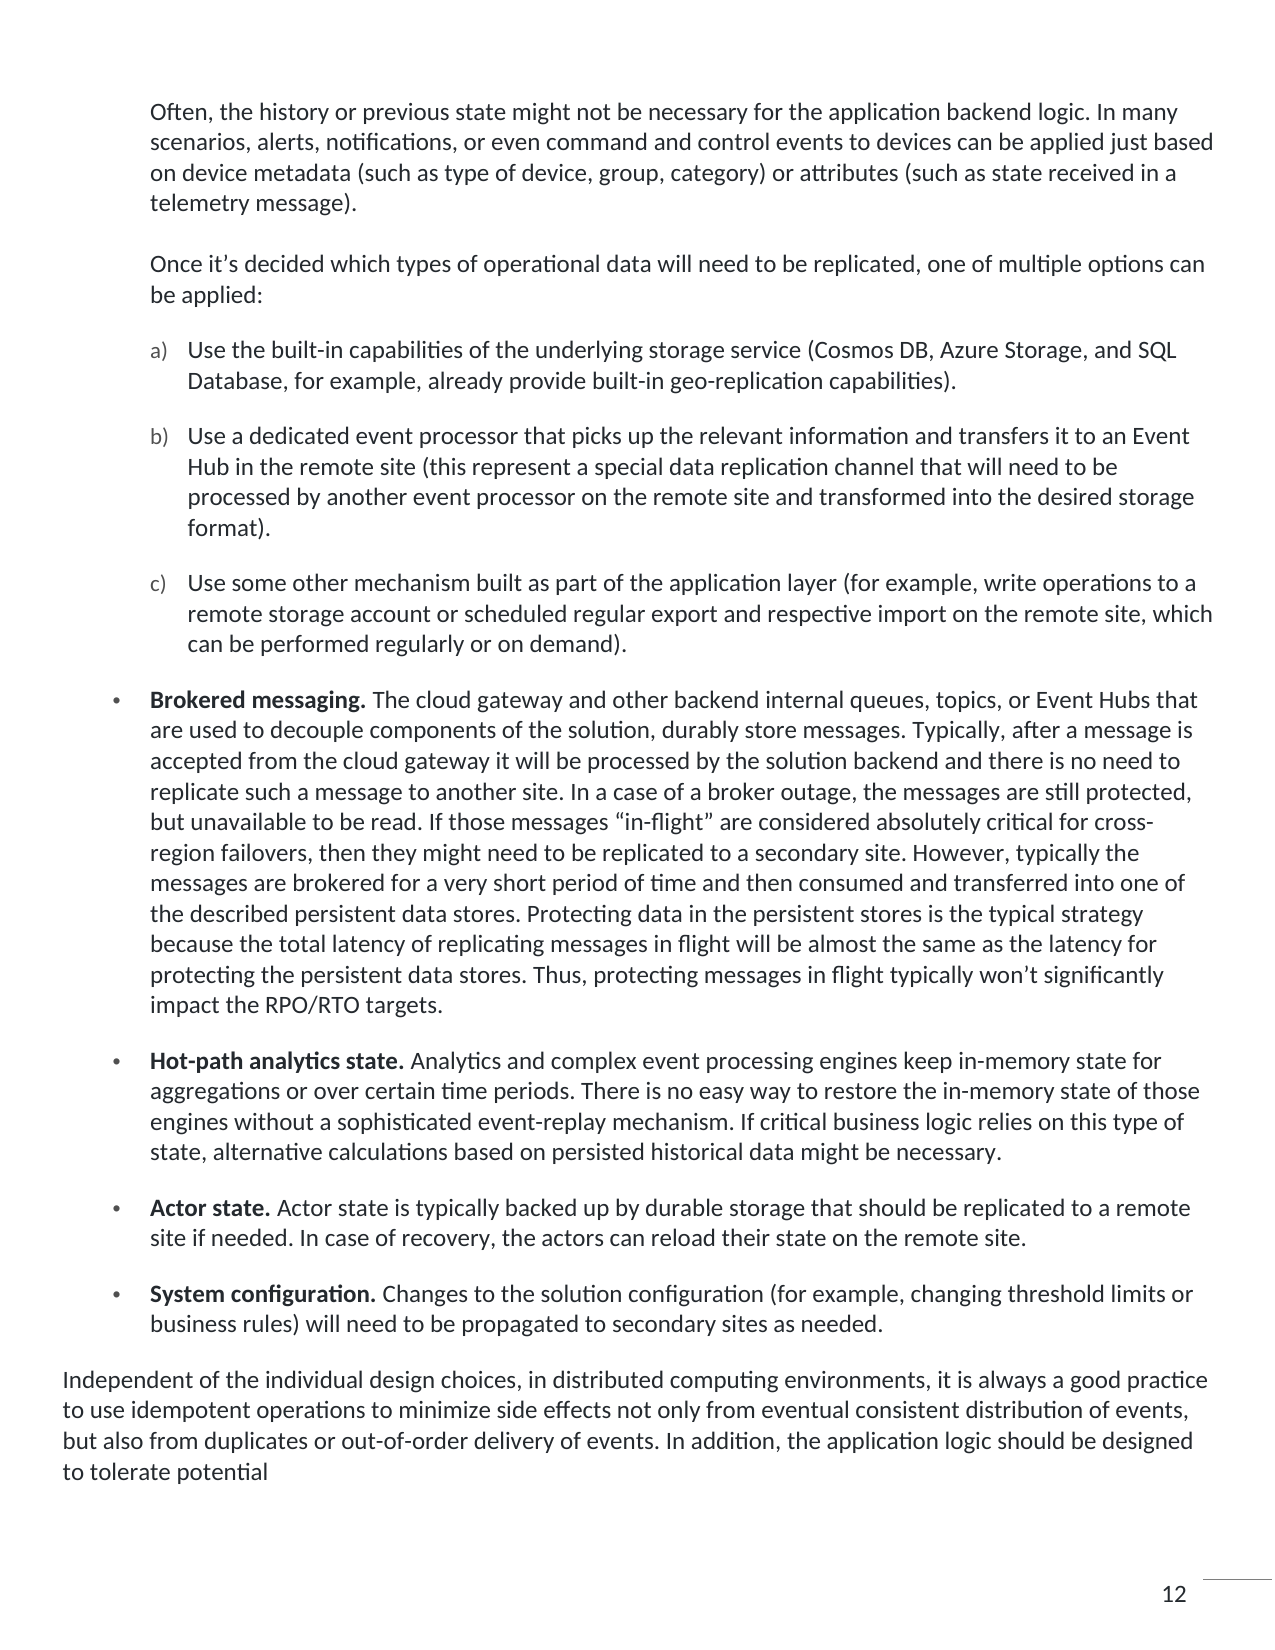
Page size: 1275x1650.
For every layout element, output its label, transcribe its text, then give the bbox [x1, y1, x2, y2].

text Independent of the individual design choices, in distributed computing environments, it is always a good practice to use idempotent operations to minimize side effects not only from eventual consistent distribution of events, but also from duplicates or out-of-order delivery of events. In addition, the application logic should be designed to tolerate potential [62, 1364, 1219, 1486]
list Use a dedicated event processor that picks up the relevant information and transfers it to an Event Hub in the remote site (this represent a special data replication channel that will need to be processed by another event processor on the remote site and transformed into the desired storage format). [150, 421, 1219, 543]
list Use the built-in capabilities of the underlying storage service (Cosmos DB, Azure Storage, and SQL Database, for example, already provide built-in geo-replication capabilities). [150, 334, 1219, 396]
list Use some other mechanism built as part of the application layer (for example, write operations to a remote storage account or scheduled regular export and respective import on the remote site, which can be performed regularly or on demand). [150, 568, 1219, 659]
list Hot-path analytics state. Analytics and complex event processing engines keep in-memory state for aggregations or over certain time periods. There is no easy way to restore the in-memory state of those engines without a sophisticated event-replay mechanism. If critical business logic relies on this type of state, alternative calculations based on persisted historical data might be necessary. [112, 1045, 1219, 1167]
list System configuration. Changes to the solution configuration (for example, changing threshold limits or business rules) will need to be propagated to secondary sites as needed. [112, 1278, 1219, 1339]
list Actor state. Actor state is typically backed up by durable storage that should be replicated to a remote site if needed. In case of recovery, the actors can reload their state on the remote site. [112, 1192, 1219, 1253]
list Brokered messaging. The cloud gateway and other backend internal queues, topics, or Event Hubs that are used to decouple components of the solution, durably store messages. Typically, after a message is accepted from the cloud gateway it will be processed by the solution backend and there is no need to replicate such a message to another site. In a case of a broker outage, the messages are still protected, but unavailable to be read. If those messages “in-flight” are considered absolutely critical for cross-region failovers, then they might need to be replicated to a secondary site. However, typically the messages are brokered for a very short period of time and then consumed and transferred into one of the described persistent data stores. Protecting data in the persistent stores is the typical strategy because the total latency of replicating messages in flight will be almost the same as the latency for protecting the persistent data stores. Thus, protecting messages in flight typically won’t significantly impact the RPO/RTO targets. [112, 684, 1219, 1020]
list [112, 96, 1219, 309]
